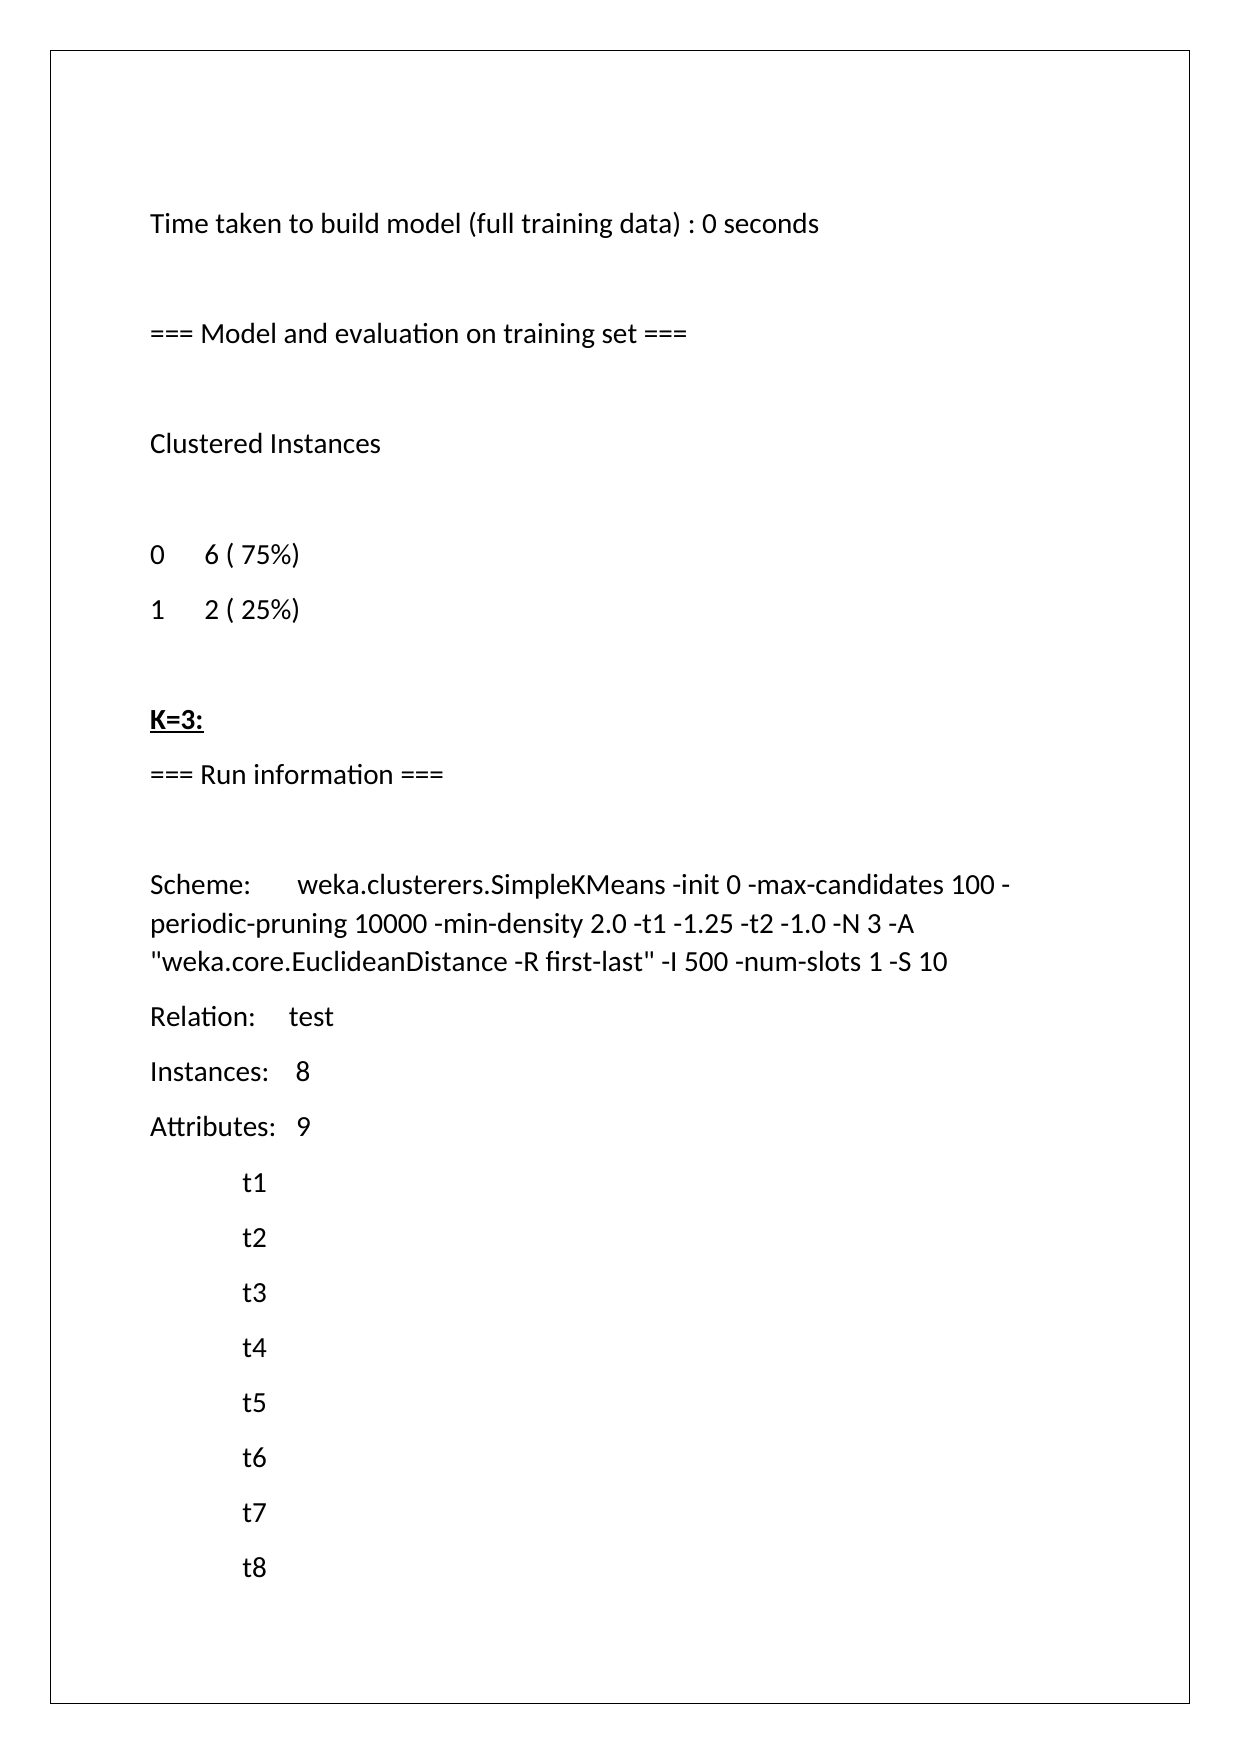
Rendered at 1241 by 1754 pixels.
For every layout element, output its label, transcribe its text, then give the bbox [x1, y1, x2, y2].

text Attributes: 9 [150, 1108, 1090, 1144]
text t1 [150, 1164, 1090, 1199]
text Clustered Instances [150, 426, 1090, 461]
text Relation: test [150, 998, 1090, 1034]
text K=3: [150, 701, 1090, 737]
text === Model and evaluation on training set === [150, 315, 1090, 351]
text t2 [150, 1219, 1090, 1254]
text t7 [150, 1494, 1090, 1530]
text 1 2 ( 25%) [150, 591, 1090, 626]
text t6 [150, 1439, 1090, 1475]
text Scheme: weka.clusterers.SimpleKMeans -init 0 -max-candidates 100 -periodic-pruning 10000 -min-density 2.0 -t1 -1.25 -t2 -1.0 -N 3 -A "weka.core.EuclideanDistance -R first-last" -I 500 -num-slots 1 -S 10 [150, 866, 1090, 979]
text Time taken to build model (full training data) : 0 seconds [150, 205, 1090, 241]
text t4 [150, 1329, 1090, 1364]
text 0 6 ( 75%) [150, 536, 1090, 571]
text t8 [150, 1549, 1090, 1585]
text t3 [150, 1274, 1090, 1309]
text t5 [150, 1384, 1090, 1420]
text Instances: 8 [150, 1053, 1090, 1089]
text === Run information === [150, 756, 1090, 792]
